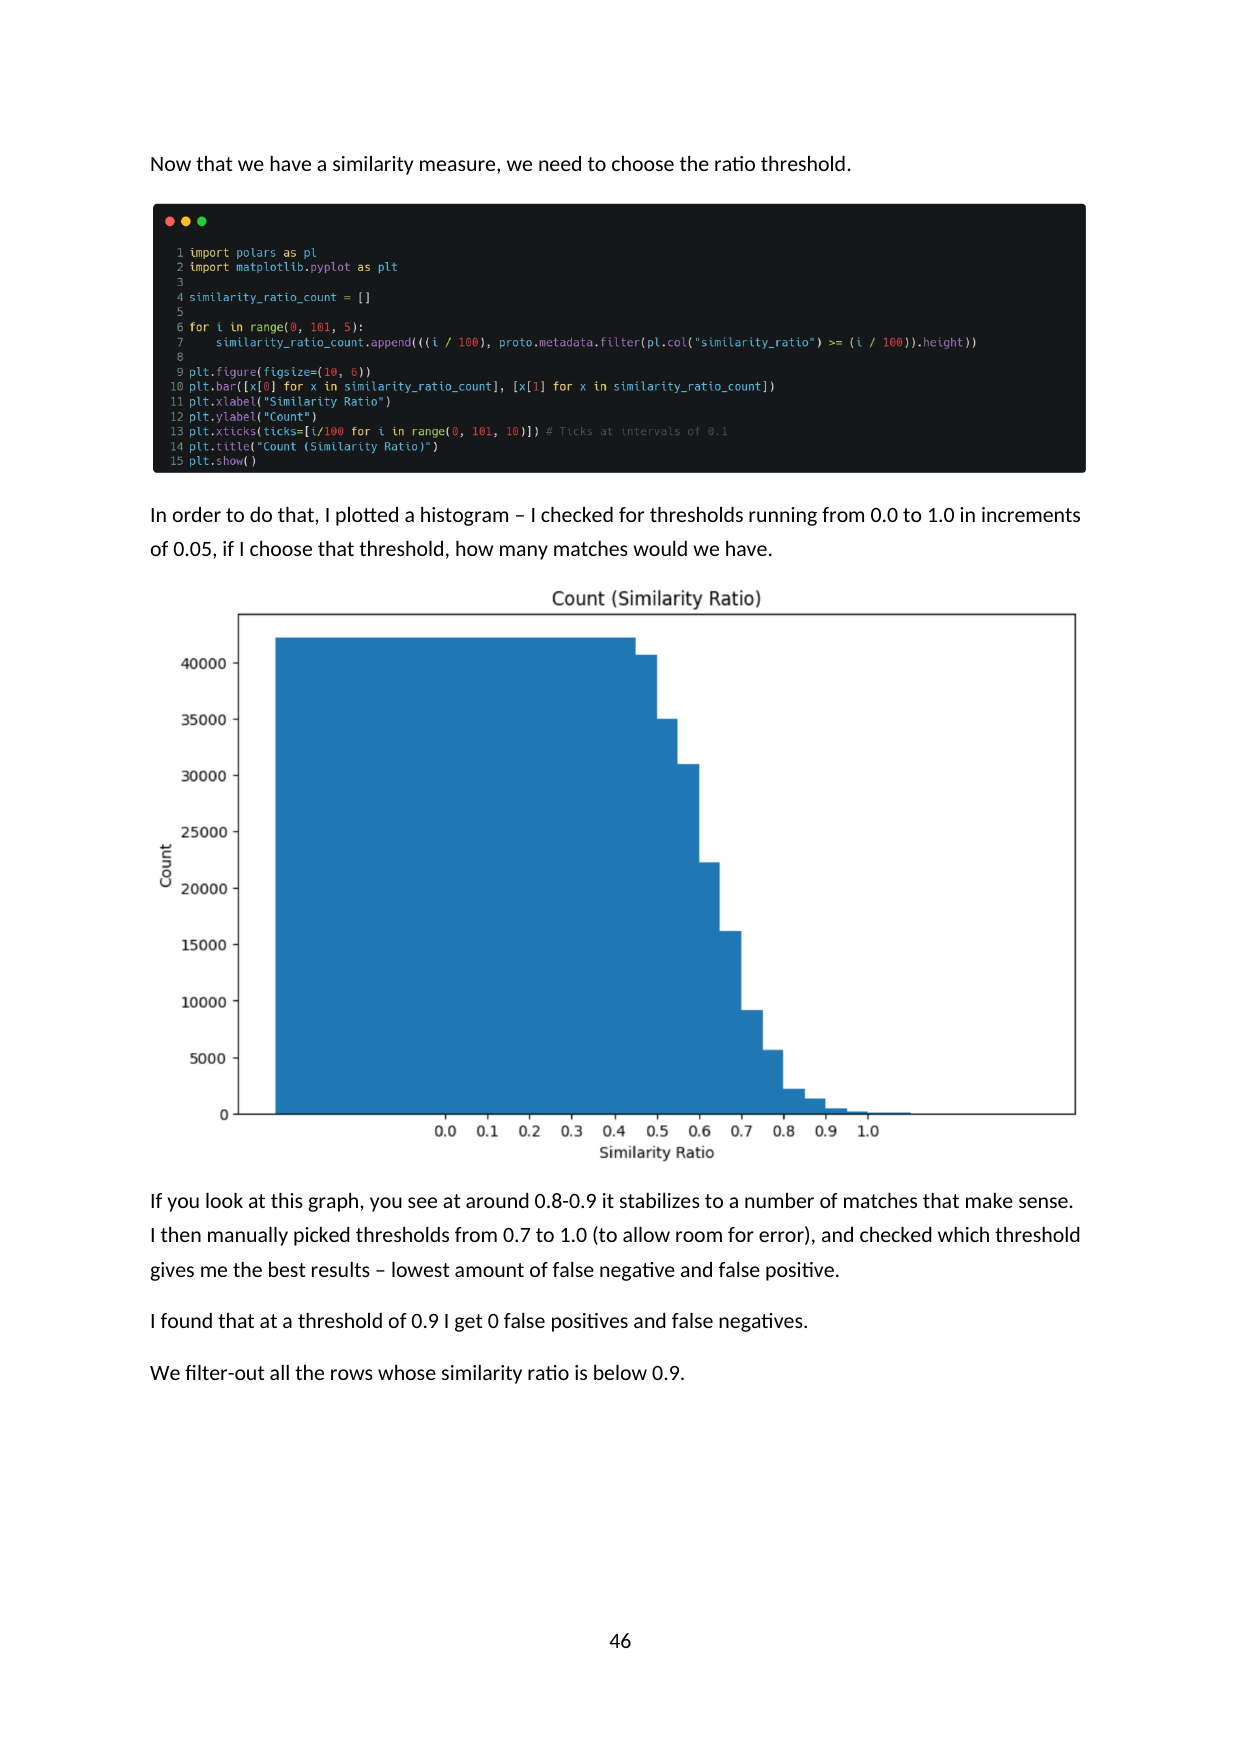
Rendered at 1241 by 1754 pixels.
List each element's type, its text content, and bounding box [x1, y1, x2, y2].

picture [150, 586, 1083, 1163]
text Now that we have a similarity measure, we need to choose the ratio threshold. [150, 150, 1090, 177]
picture [150, 201, 1090, 477]
text If you look at this graph, you see at around 0.8-0.9 it stabilizes to a number of matches that make sense. I then manually picked thresholds from 0.7 to 1.0 (to allow room for error), and checked which threshold gives me the best results – lowest amount of false negative and false positive. [150, 1187, 1090, 1283]
text In order to do that, I plotted a histogram – I checked for thresholds running from 0.0 to 1.0 in increments of 0.05, if I choose that threshold, how many matches would we have. [150, 501, 1090, 562]
text We filter-out all the rows whose similarity ratio is below 0.9. [150, 1359, 1090, 1385]
text I found that at a threshold of 0.9 I get 0 false positives and false negatives. [150, 1307, 1090, 1334]
